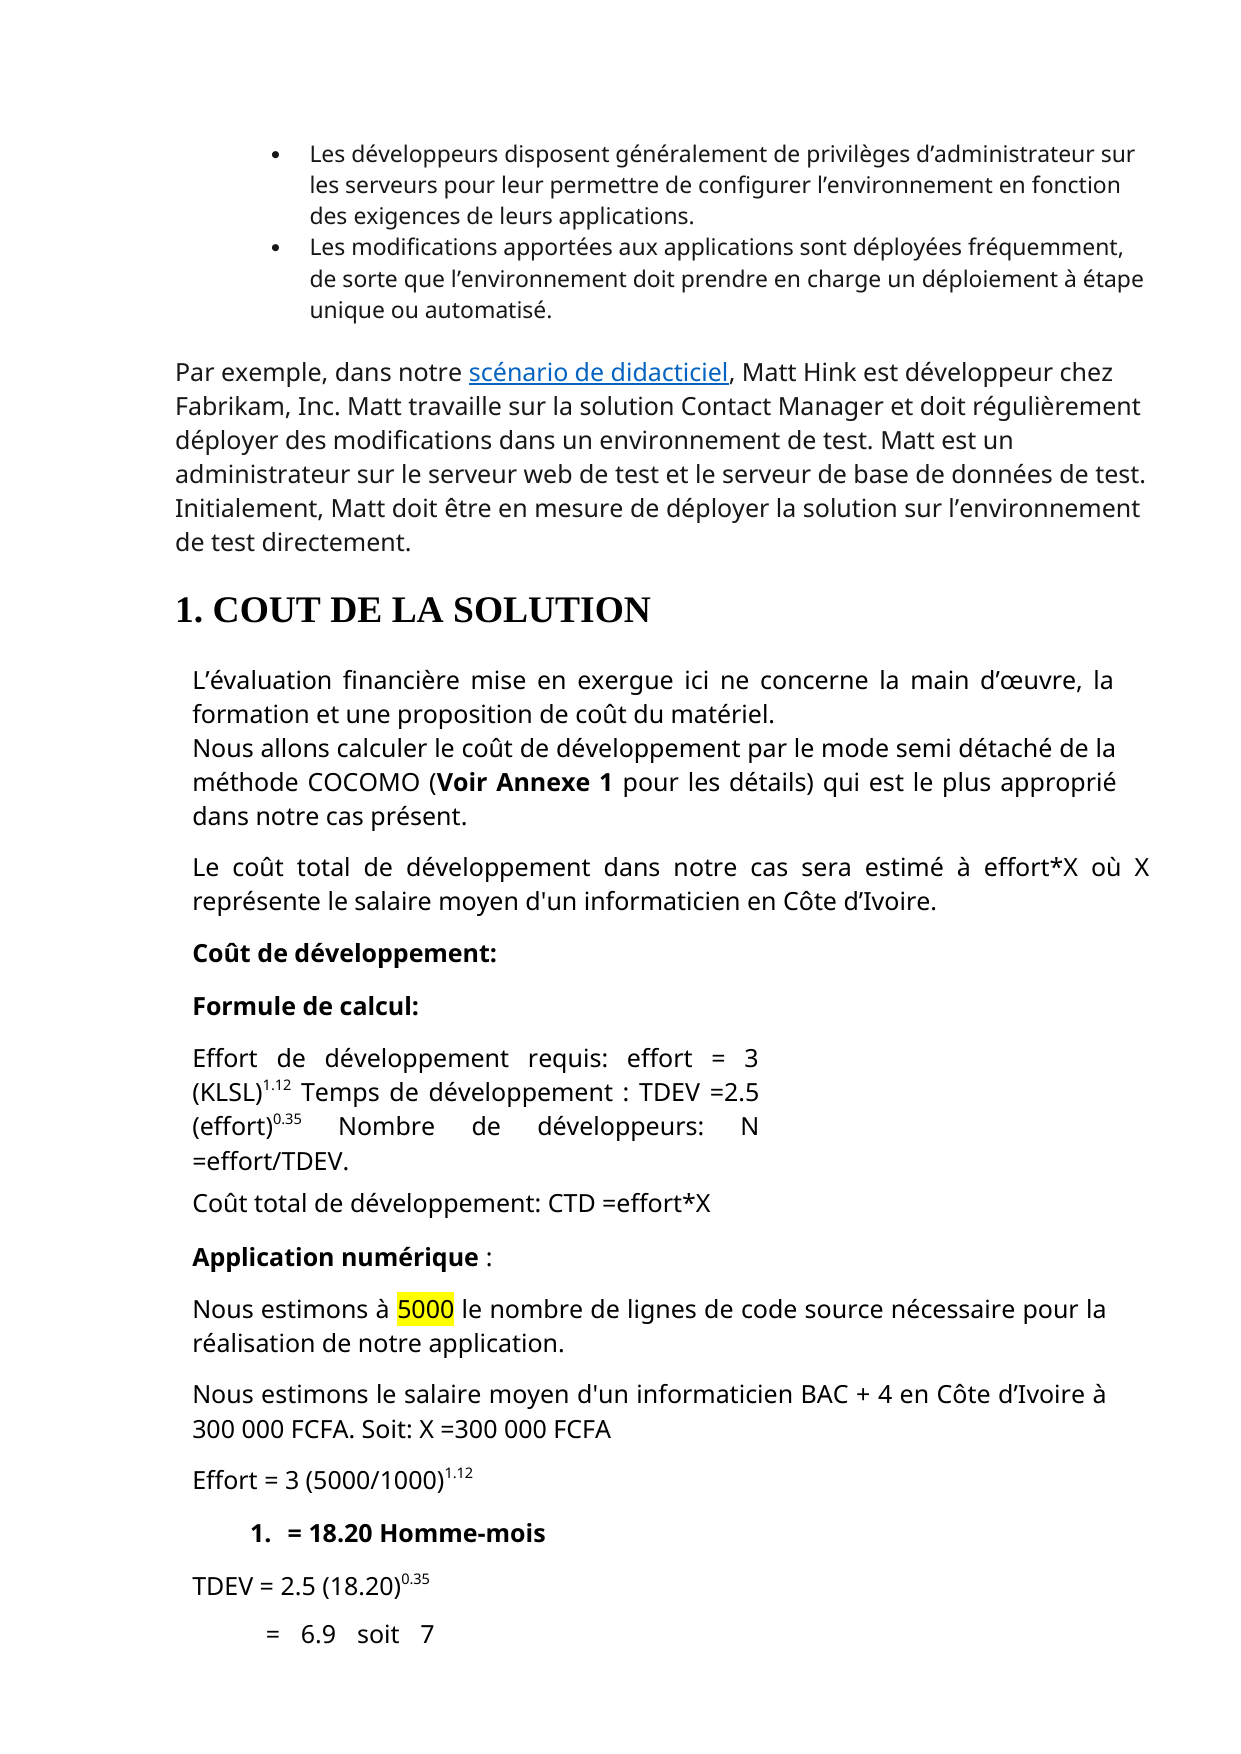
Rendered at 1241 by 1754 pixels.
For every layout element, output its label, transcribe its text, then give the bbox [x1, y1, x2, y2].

list Les développeurs disposent généralement de privilèges d’administrateur sur les serveurs pour leur permettre de configurer l’environnement en fonction des exigences de leurs applications. [272, 137, 1151, 231]
subtitle = 18.20 Homme-mois [250, 1516, 1151, 1550]
list Les modifications apportées aux applications sont déployées fréquemment, de sorte que l’environnement doit prendre en charge un déploiement à étape unique ou automatisé. [272, 231, 1151, 325]
text TDEV = 2.5 (18.20)0.35 [192, 1569, 1151, 1603]
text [192, 1617, 435, 1651]
text Le coût total de développement dans notre cas sera estimé à effort*X où X représente le salaire moyen d'un informaticien en Côte d’Ivoire. [192, 850, 1151, 918]
text Par exemple, dans notre scénario de didacticiel, Matt Hink est développeur chez Fabrikam, Inc. Matt travaille sur la solution Contact Manager et doit régulièrement déployer des modifications dans un environnement de test. Matt est un administrateur sur le serveur web de test et le serveur de base de données de test. Initialement, Matt doit être en mesure de déployer la solution sur l’environnement de test directement. [175, 354, 1151, 558]
text Formule de calcul: [192, 988, 1151, 1022]
text Application numérique : [192, 1239, 1151, 1273]
text Nous estimons le salaire moyen d'un informaticien BAC + 4 en Côte d’Ivoire à 300 000 FCFA. Soit: X =300 000 FCFA [192, 1377, 1107, 1445]
text L’évaluation financière mise en exergue ici ne concerne la main d’œuvre, la formation et une proposition de coût du matériel. [192, 662, 1115, 730]
text Effort = 3 (5000/1000)1.12 [192, 1462, 1151, 1496]
text Effort de développement requis: effort = 3 (KLSL)1.12 Temps de développement : TDEV =2.5 (effort)0.35 Nombre de développeurs: N =effort/TDEV. [192, 1041, 760, 1177]
text Nous estimons à 5000 le nombre de lignes de code source nécessaire pour la réalisation de notre application. [192, 1292, 1107, 1360]
text Coût de développement: [192, 935, 1151, 969]
list COUT DE LA SOLUTION [175, 588, 1151, 631]
text Nous allons calculer le coût de développement par le mode semi détaché de la méthode COCOMO (Voir Annexe 1 pour les détails) qui est le plus approprié dans notre cas présent. [192, 730, 1117, 833]
text Coût total de développement: CTD =effort*X [192, 1186, 1151, 1219]
